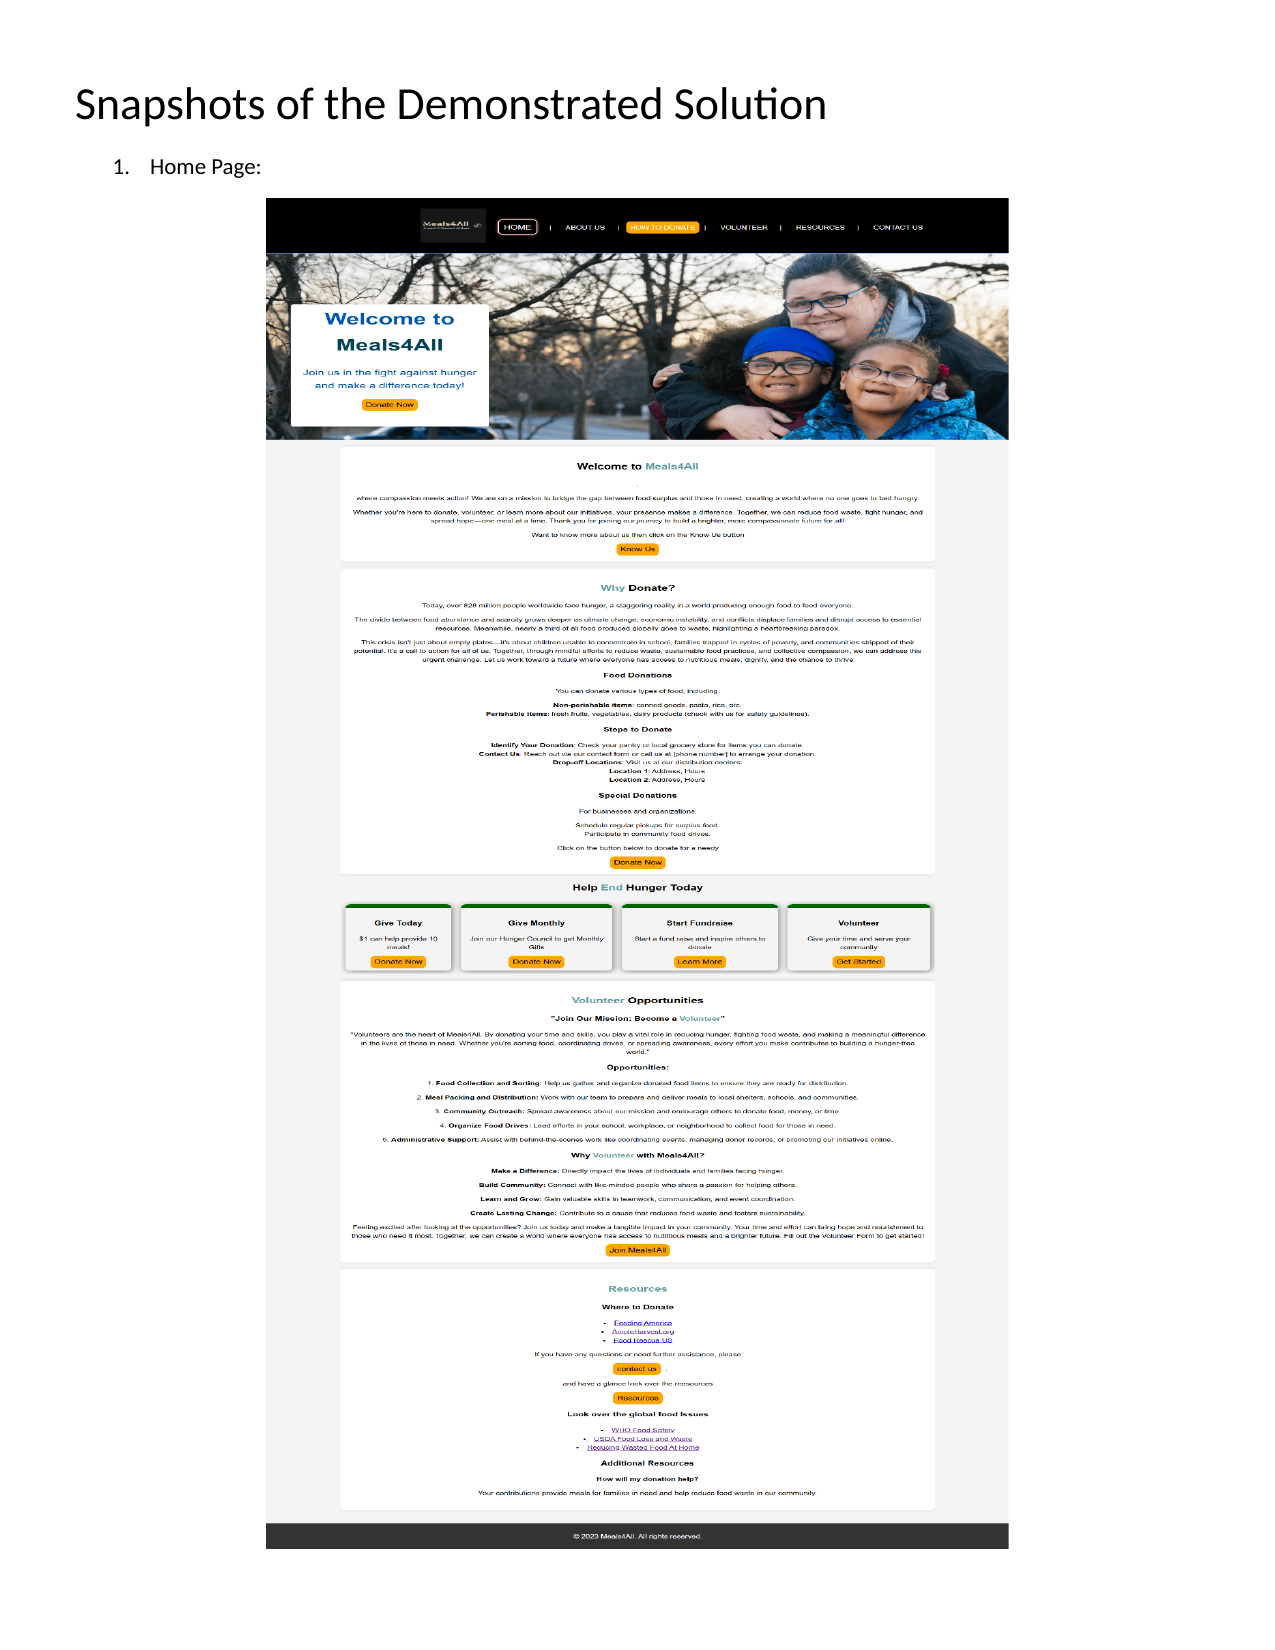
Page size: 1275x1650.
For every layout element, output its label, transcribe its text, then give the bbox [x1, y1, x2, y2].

text Snapshots of the Demonstrated Solution [75, 75, 1200, 131]
list Home Page: [112, 152, 1200, 180]
picture [266, 198, 1009, 1549]
